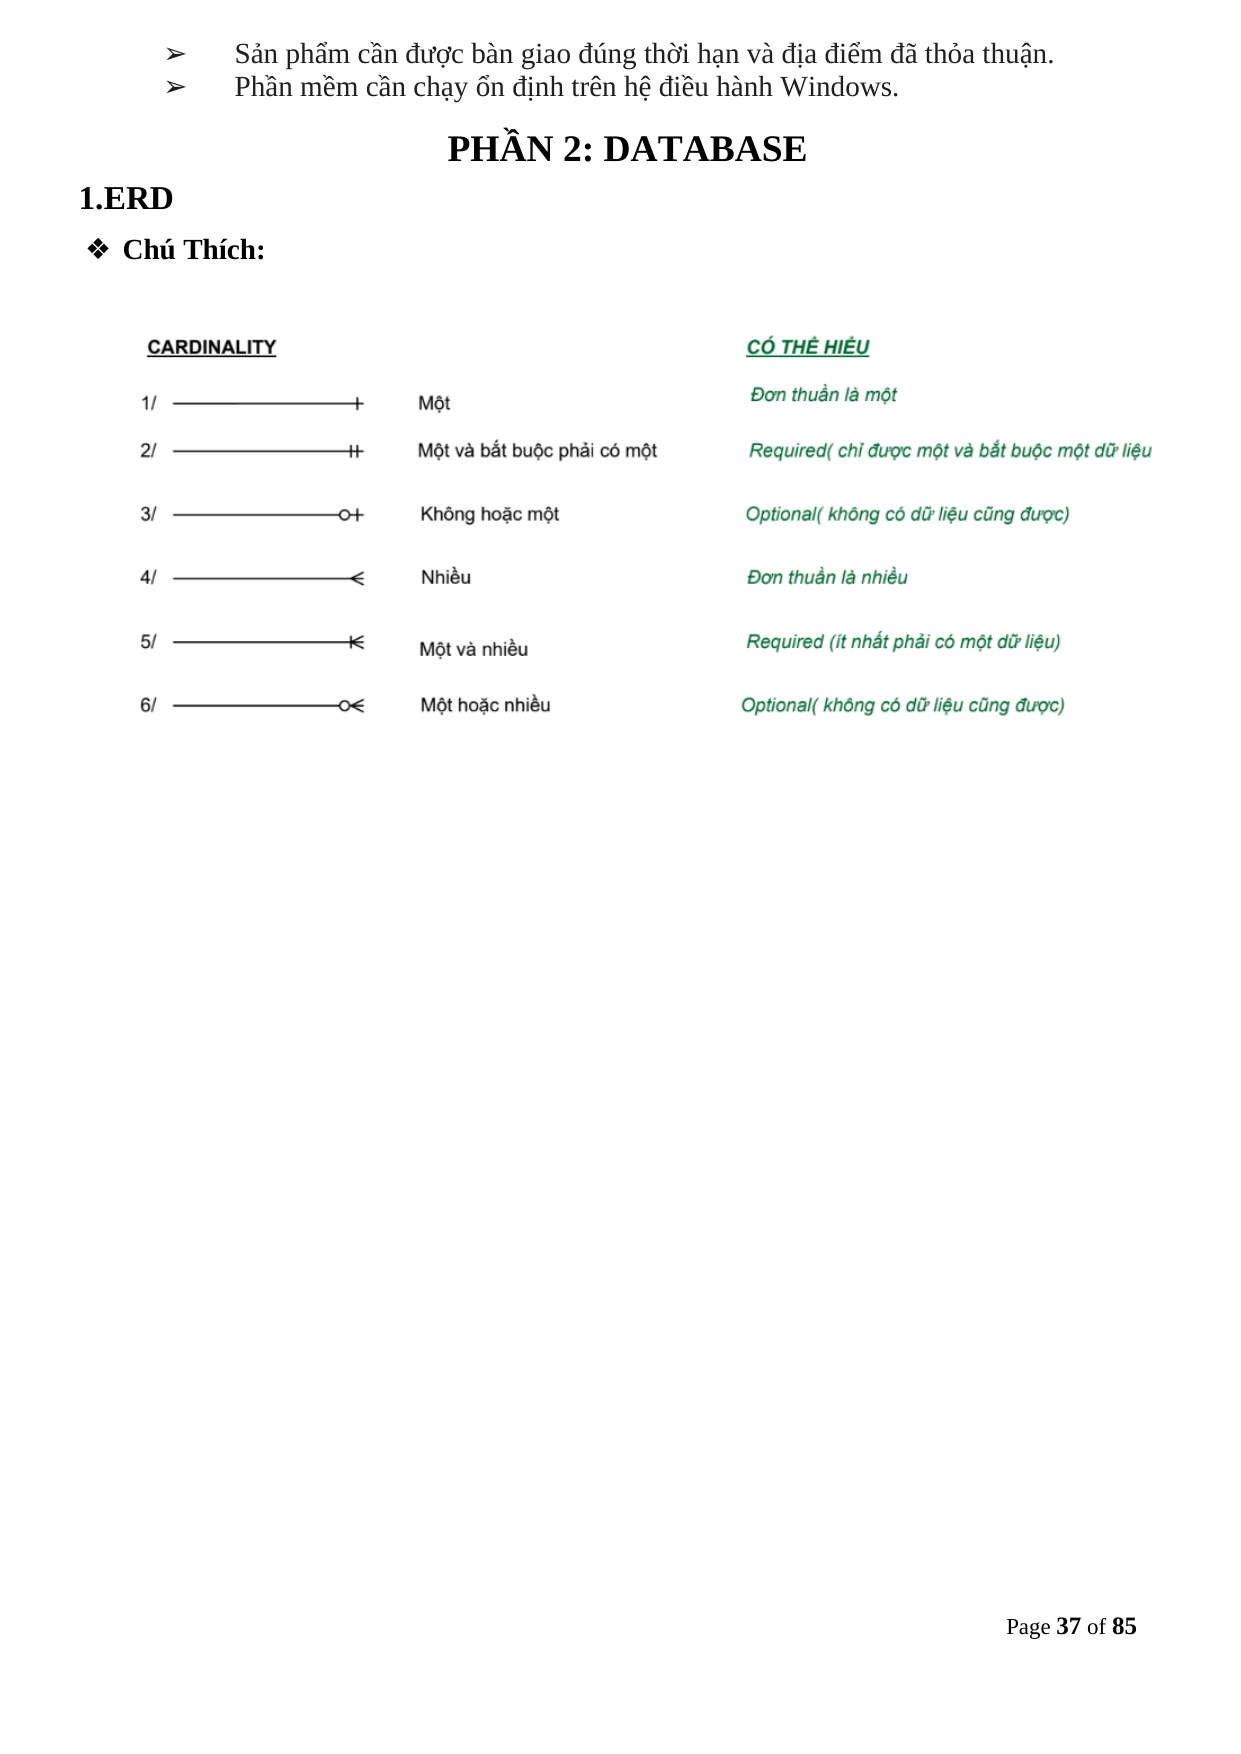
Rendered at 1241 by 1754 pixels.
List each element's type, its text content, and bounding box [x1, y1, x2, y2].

subtitle Chú Thích: [85, 216, 1137, 276]
subtitle PHẦN 2: DATABASE [103, 126, 1137, 169]
subtitle Phần mềm cần chạy ổn định trên hệ điều hành Windows. [163, 69, 1074, 103]
picture [103, 276, 1182, 771]
subtitle Sản phẩm cần được bàn giao đúng thời hạn và địa điểm đã thỏa thuận. [163, 36, 1074, 69]
subtitle ERD [78, 178, 1137, 216]
